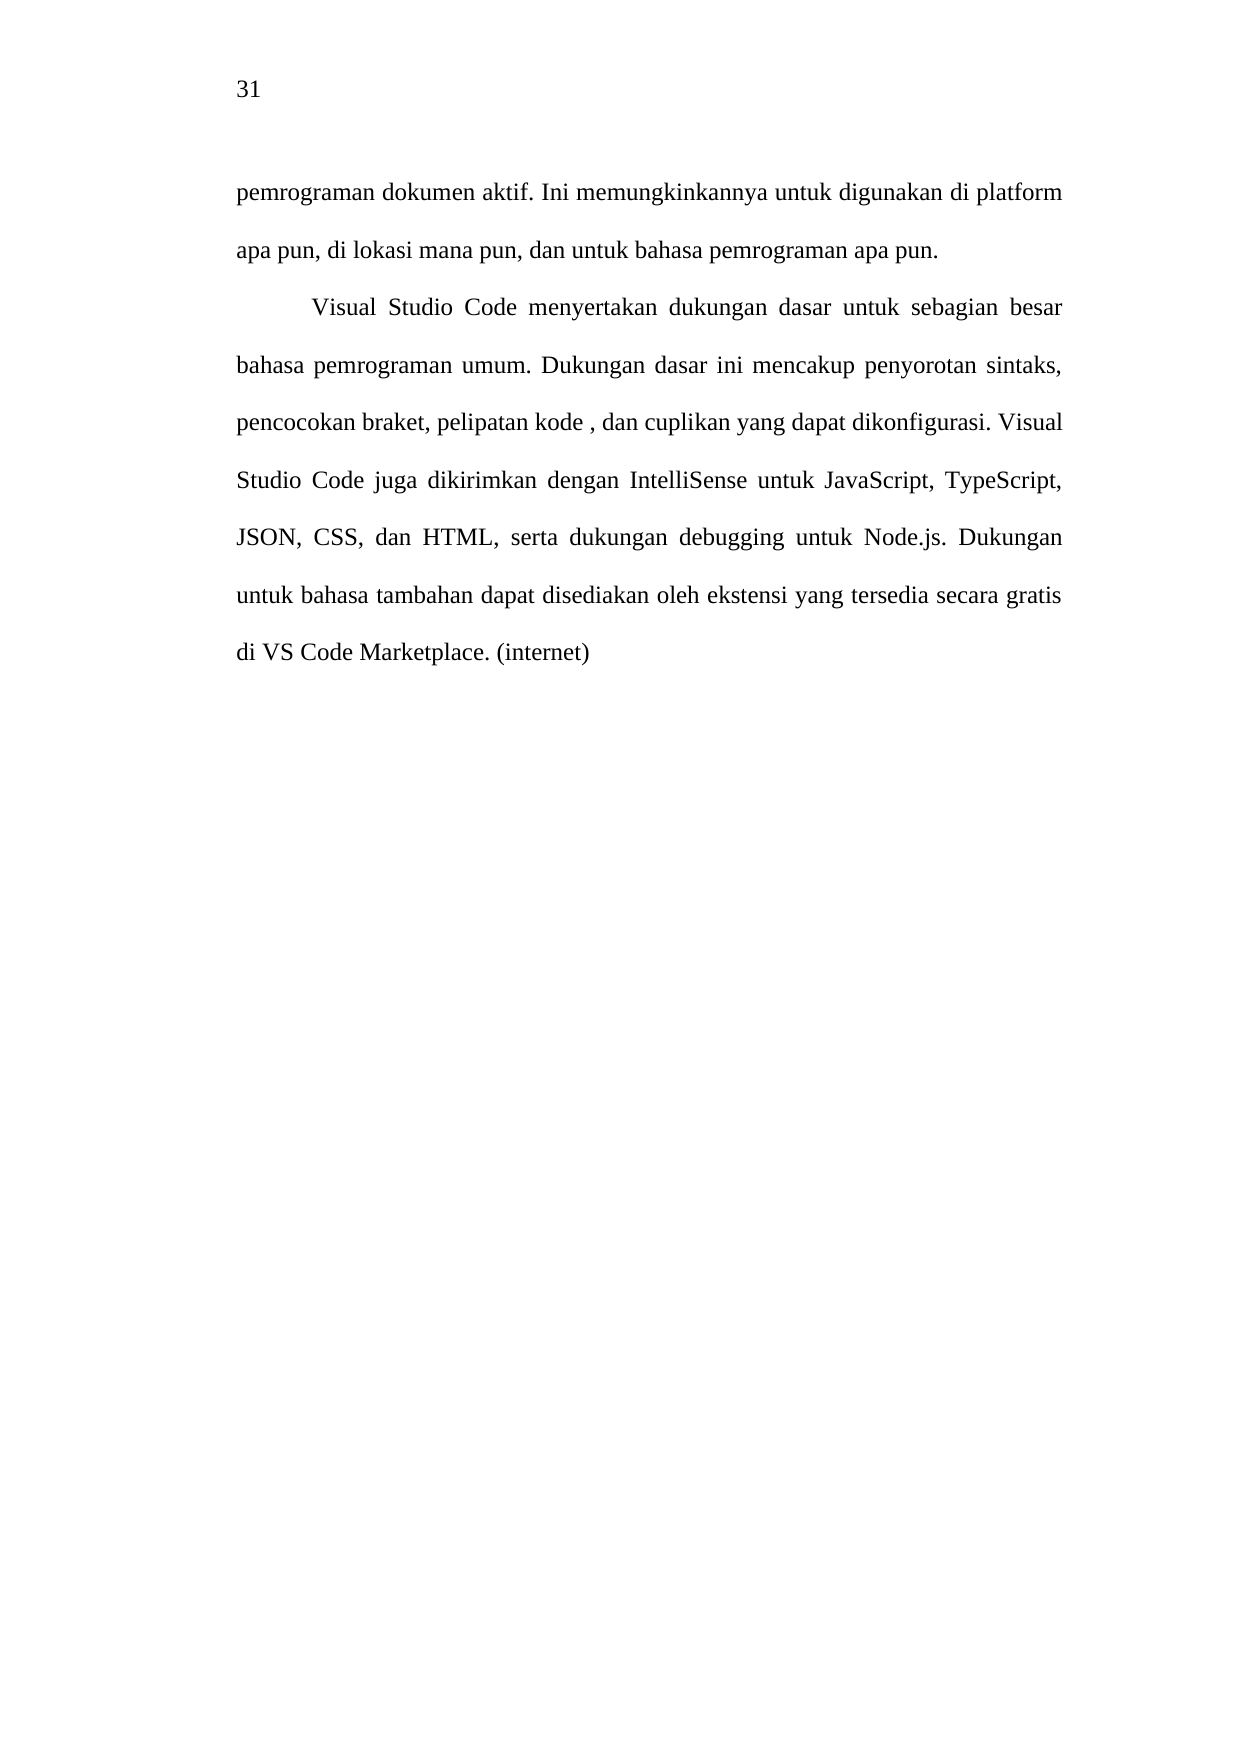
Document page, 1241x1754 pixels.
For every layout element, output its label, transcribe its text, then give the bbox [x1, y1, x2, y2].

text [236, 177, 1063, 263]
text Visual Studio Code menyertakan dukungan dasar untuk sebagian besar bahasa pemrograman umum. Dukungan dasar ini mencakup penyorotan sintaks, pencocokan braket, pelipatan kode , dan cuplikan yang dapat dikonfigurasi. Visual Studio Code juga dikirimkan dengan IntelliSense untuk JavaScript, TypeScript, JSON, CSS, dan HTML, serta dukungan debugging untuk Node.js. Dukungan untuk bahasa tambahan dapat disediakan oleh ekstensi yang tersedia secara gratis di VS Code Marketplace. (internet) [236, 292, 1063, 666]
